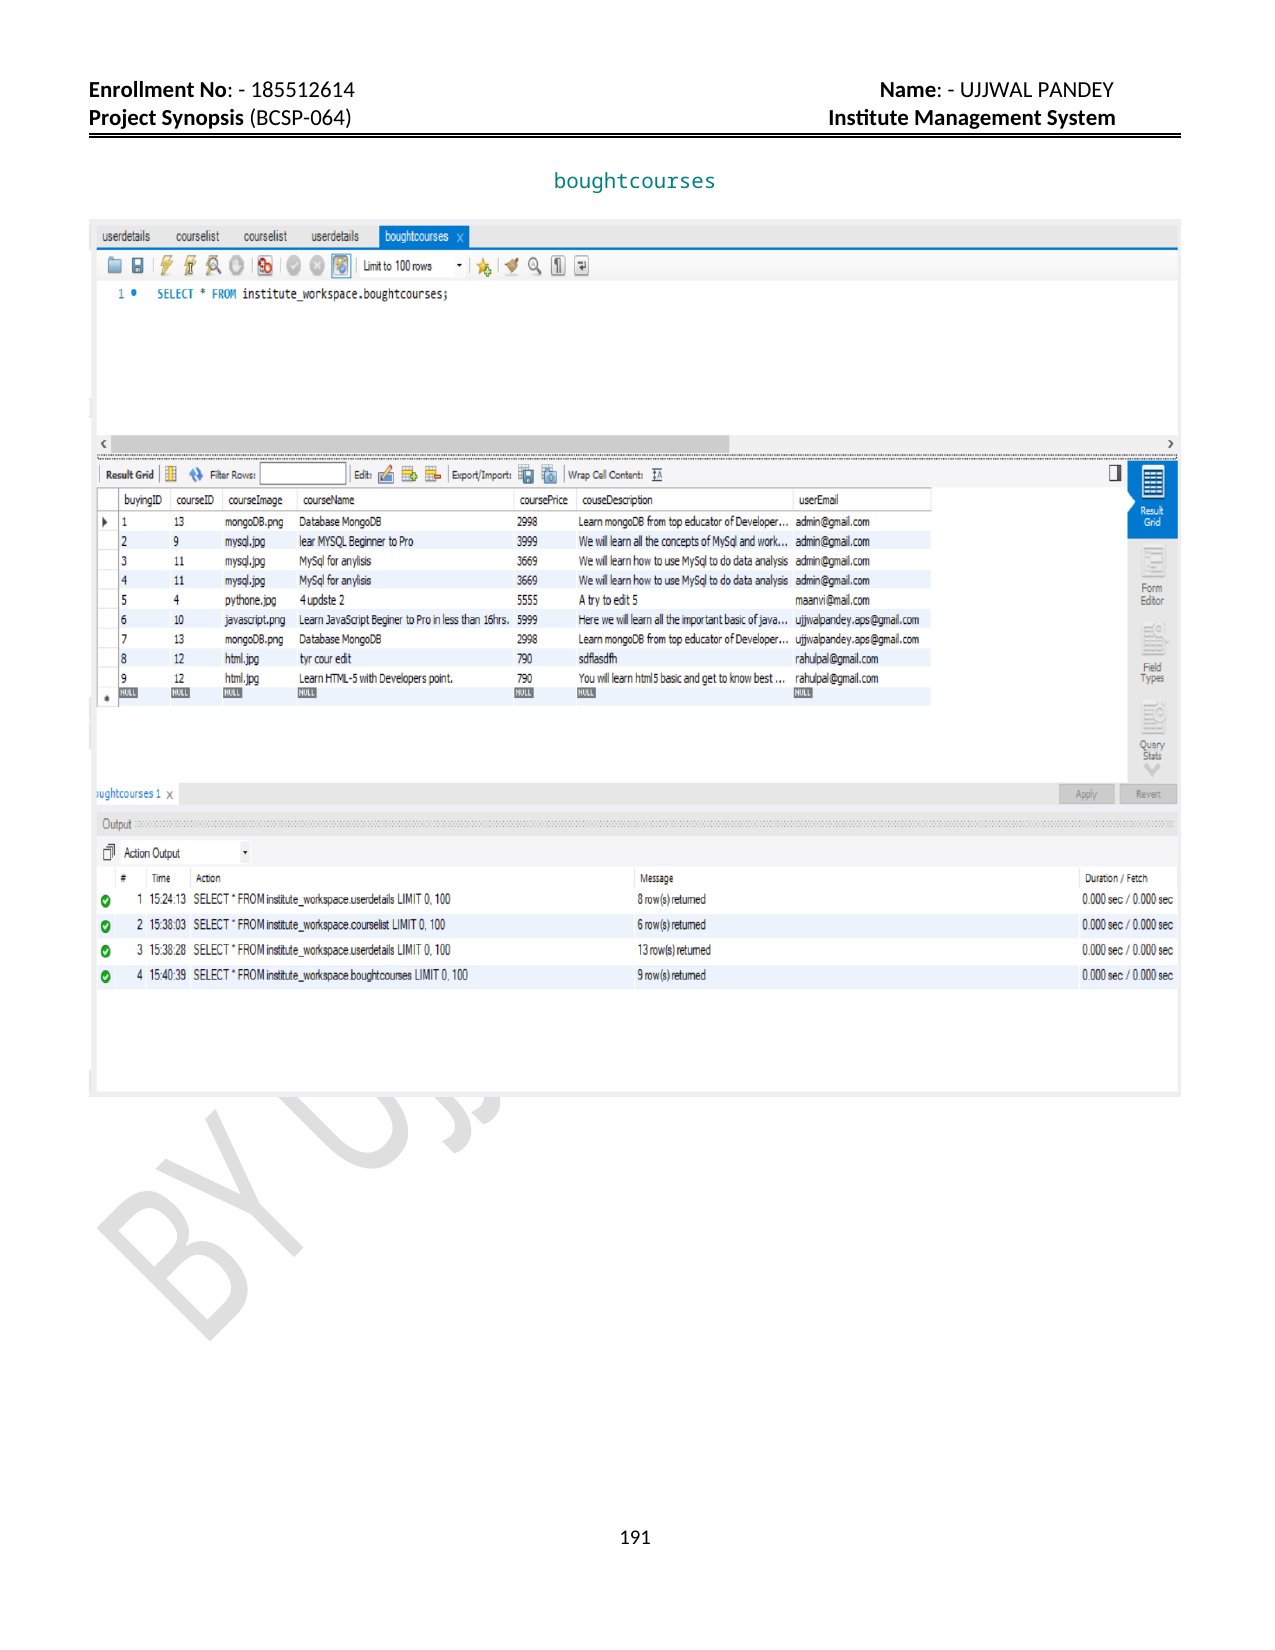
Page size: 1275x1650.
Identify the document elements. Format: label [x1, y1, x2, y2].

picture [88, 219, 1182, 1097]
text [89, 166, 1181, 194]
